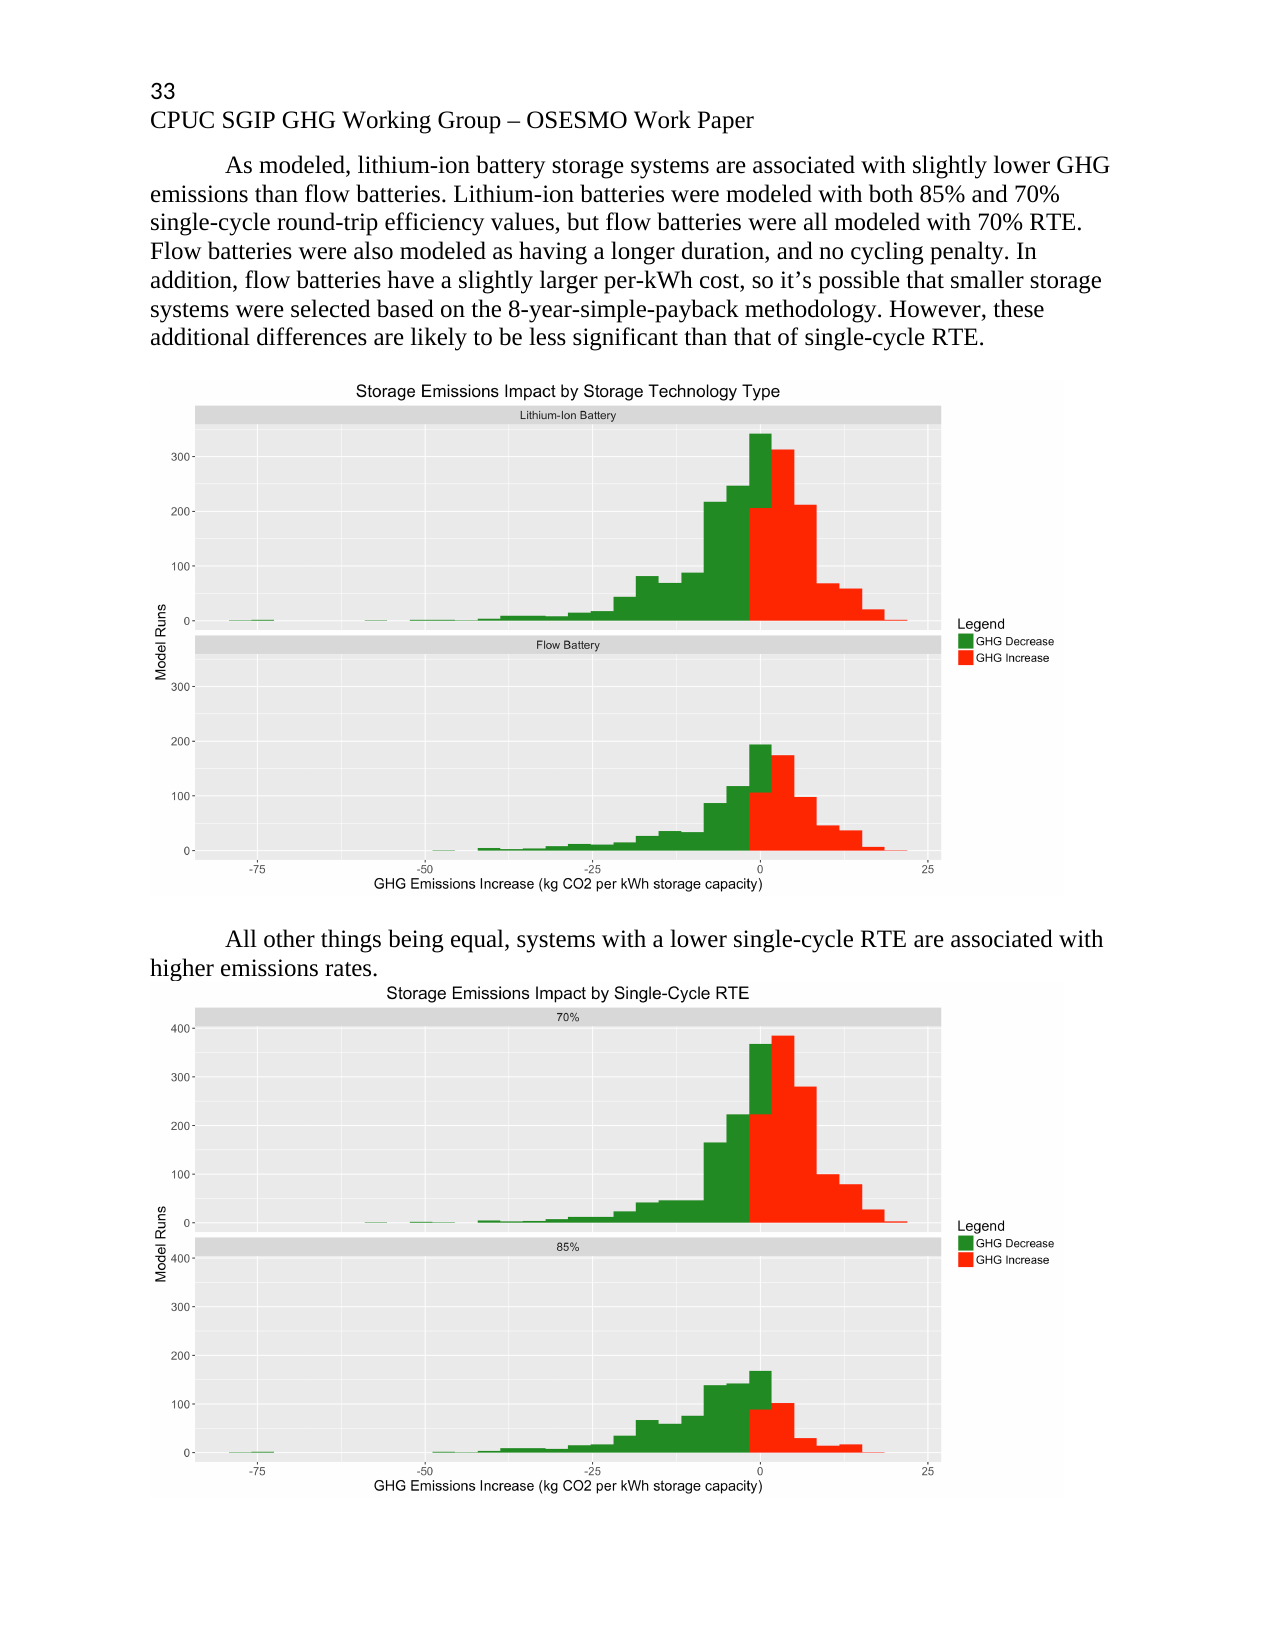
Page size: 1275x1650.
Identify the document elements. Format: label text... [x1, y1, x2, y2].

picture [150, 981, 1065, 1498]
text All other things being equal, systems with a lower single-cycle RTE are associated with higher emissions rates. [150, 924, 1125, 982]
text As modeled, lithium-ion battery storage systems are associated with slightly lower GHG emissions than flow batteries. Lithium-ion batteries were modeled with both 85% and 70% single-cycle round-trip efficiency values, but flow batteries were all modeled with 70% RTE. Flow batteries were also modeled as having a longer duration, and no cycling penalty. In addition, flow batteries have a slightly larger per-kWh cost, so it’s possible that smaller storage systems were selected based on the 8-year-simple-payback methodology. However, these additional differences are likely to be less significant than that of single-cycle RTE. [150, 150, 1125, 351]
picture [150, 380, 1065, 896]
